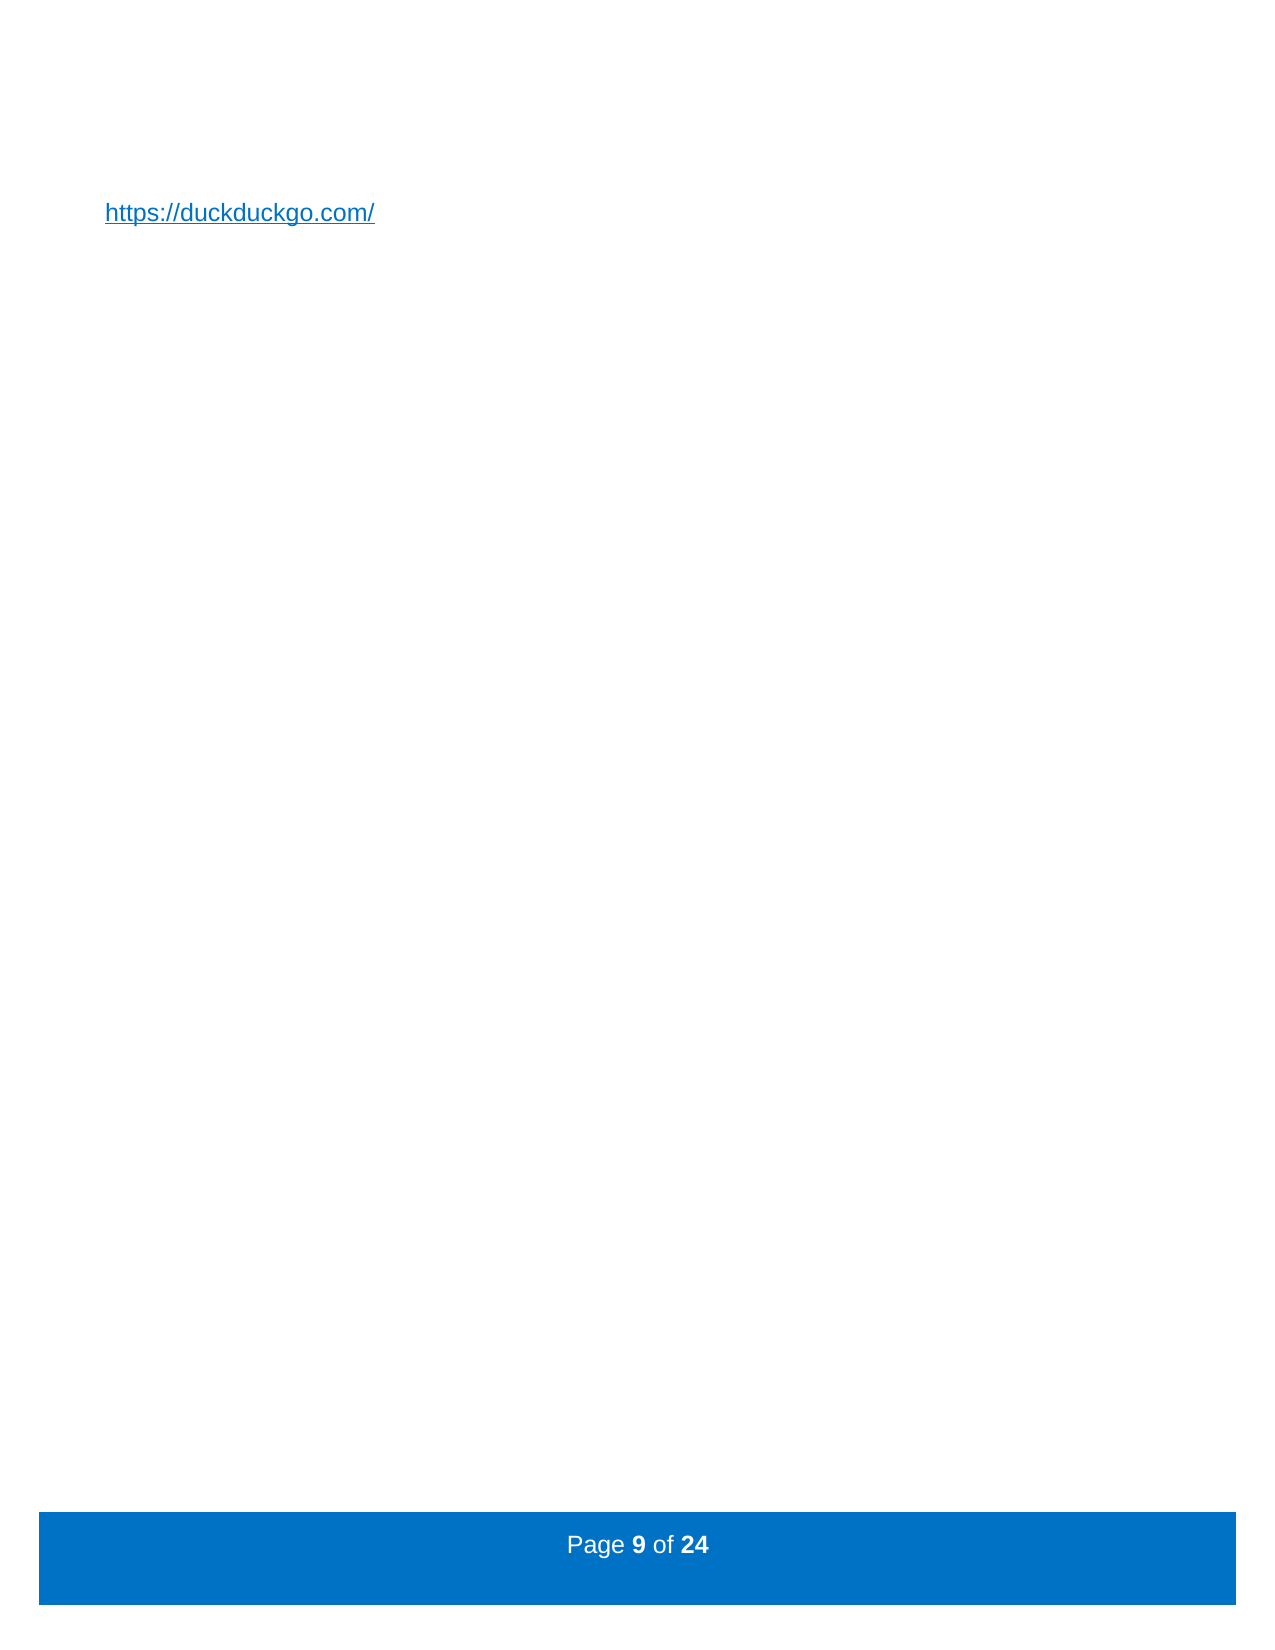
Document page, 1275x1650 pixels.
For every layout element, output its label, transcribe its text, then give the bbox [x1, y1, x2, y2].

text https://duckduckgo.com/ [105, 198, 1170, 227]
